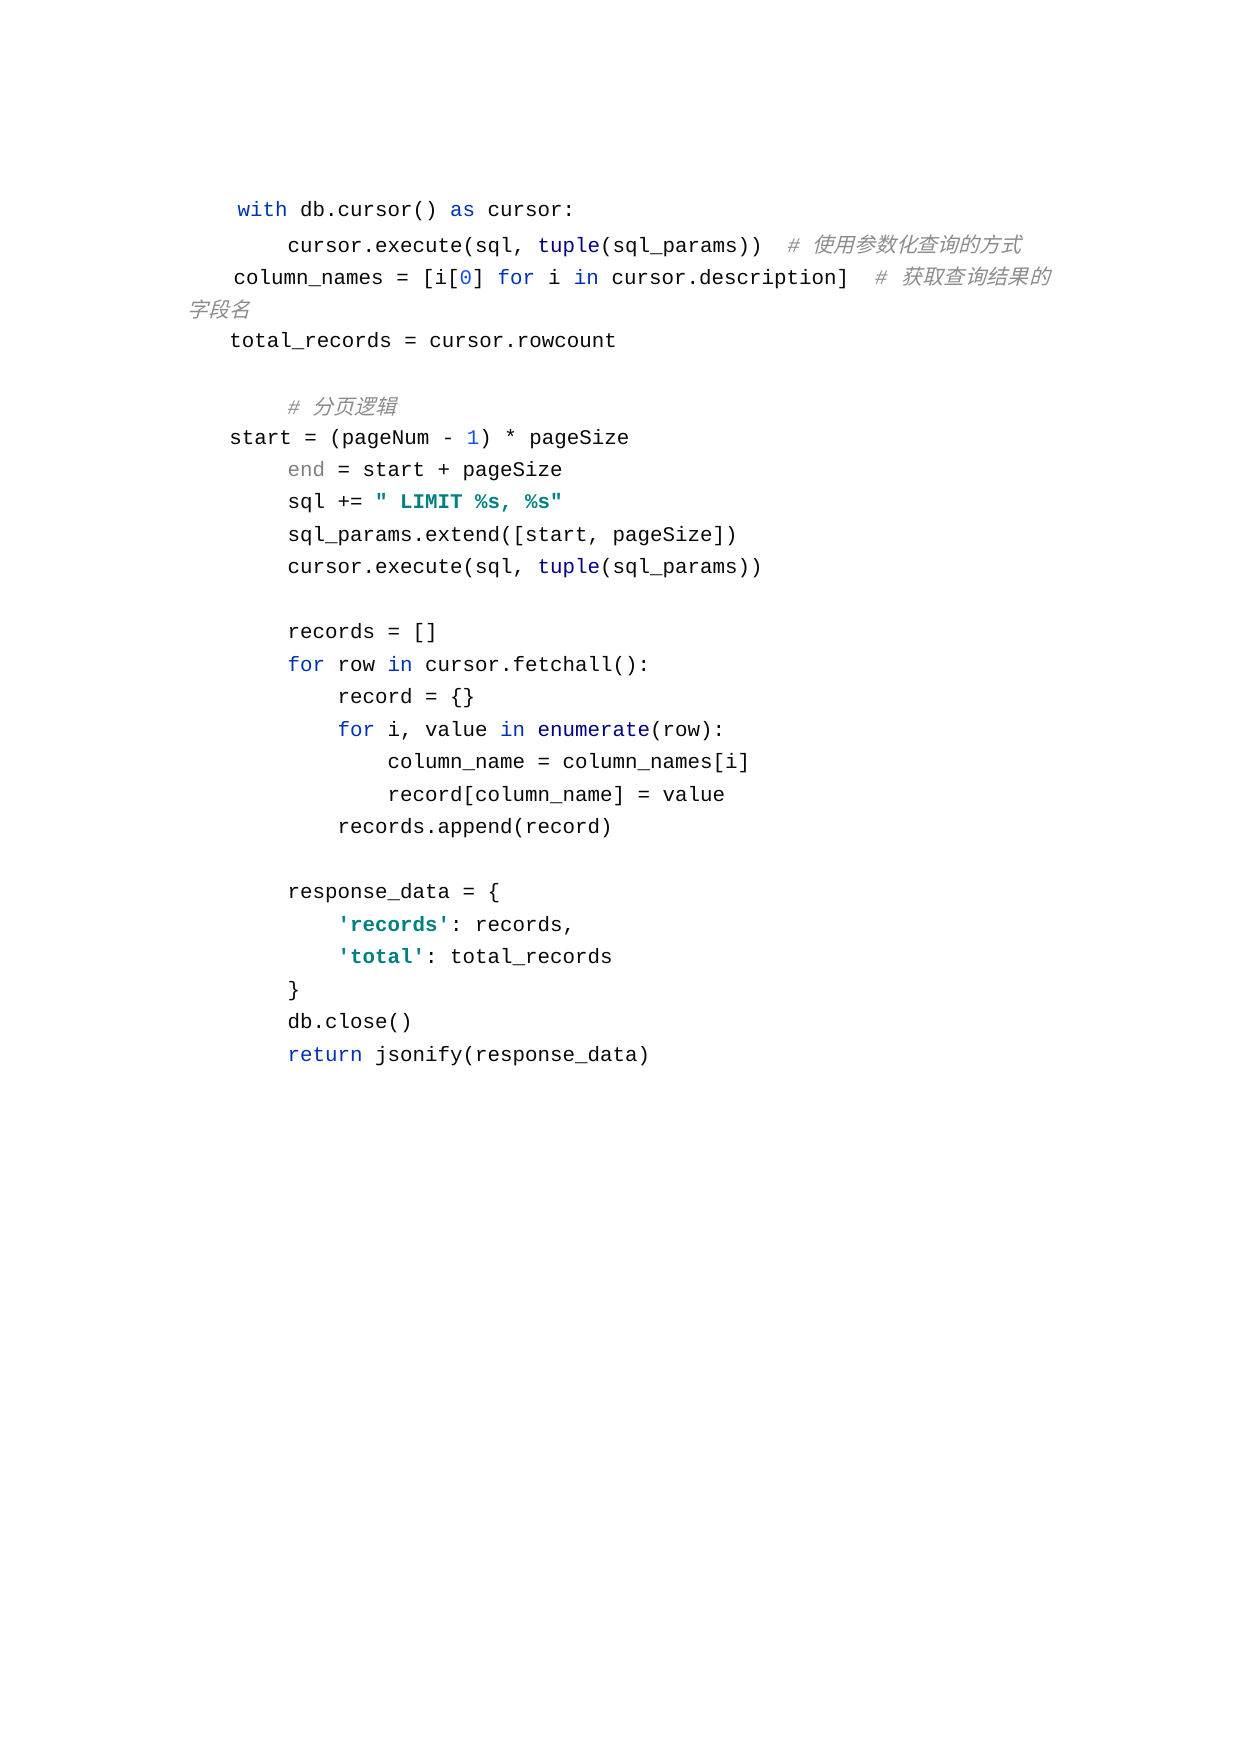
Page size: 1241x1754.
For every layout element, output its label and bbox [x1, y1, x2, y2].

text [187, 162, 1053, 1072]
